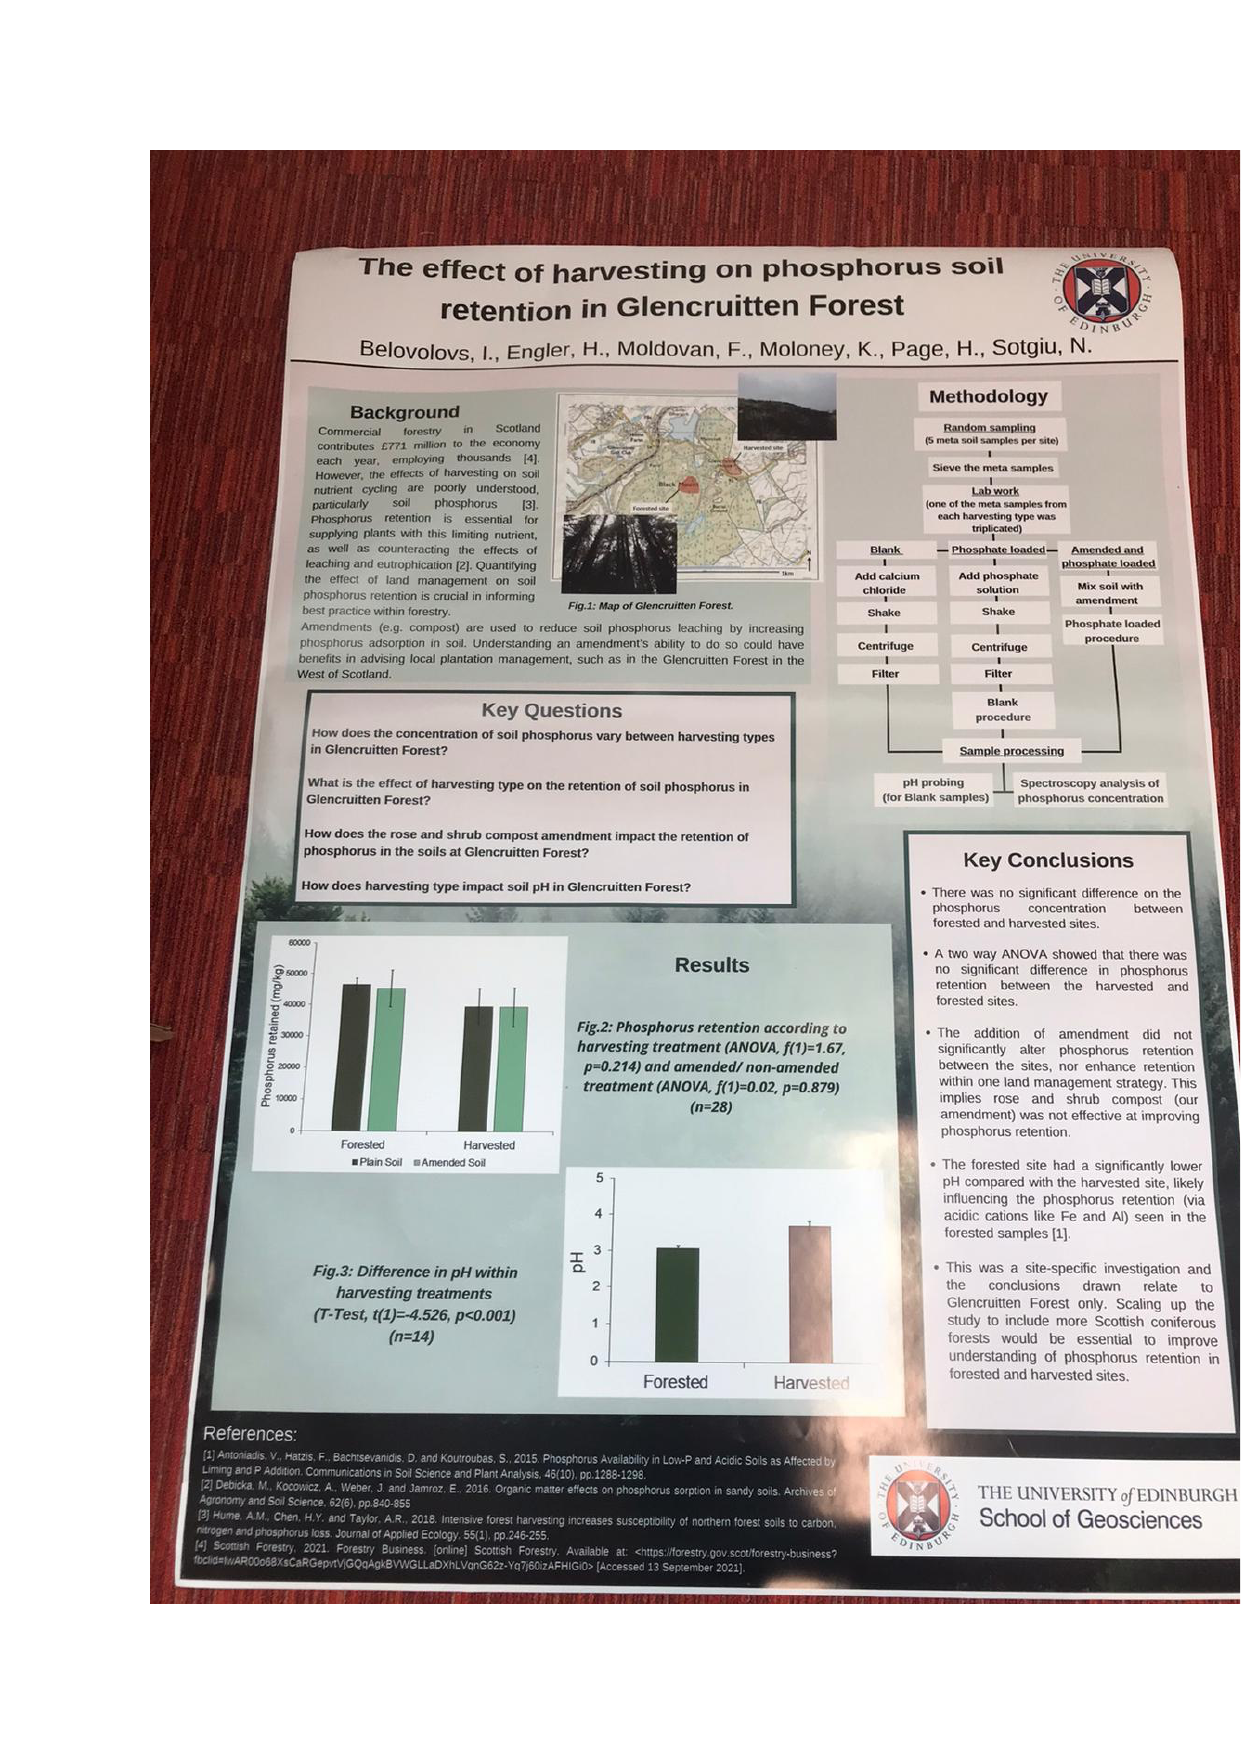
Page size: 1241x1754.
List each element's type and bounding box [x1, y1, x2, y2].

picture [150, 150, 1241, 1604]
